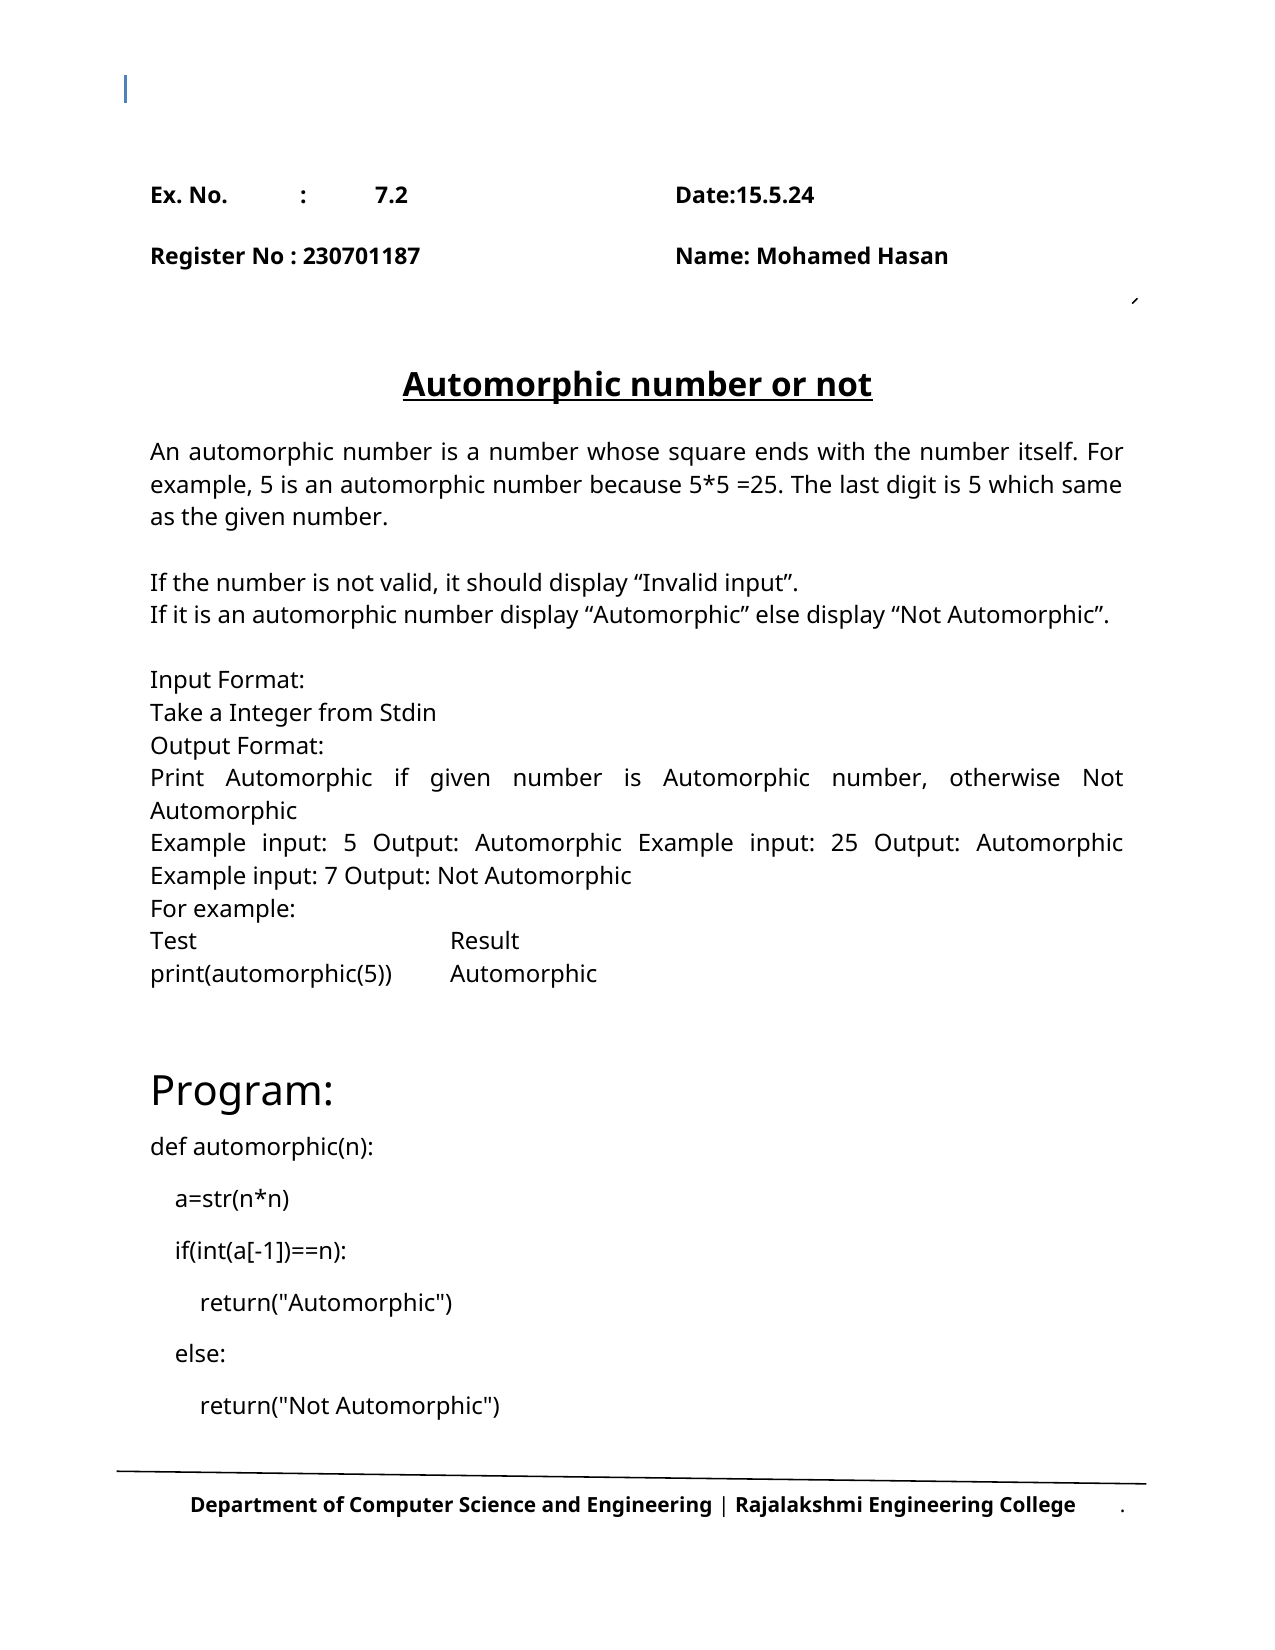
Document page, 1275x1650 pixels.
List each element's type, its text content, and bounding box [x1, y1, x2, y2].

text If the number is not valid, it should display “Invalid input”. [150, 565, 1125, 598]
text Automorphic number or not [150, 360, 1125, 406]
text An automorphic number is a number whose square ends with the number itself. For example, 5 is an automorphic number because 5*5 =25. The last digit is 5 which same as the given number. [150, 435, 1125, 533]
text return("Not Automorphic") [150, 1389, 1125, 1422]
text Example input: 5 Output: Automorphic Example input: 25 Output: Automorphic Example input: 7 Output: Not Automorphic [150, 826, 1125, 891]
text Output Format: [150, 728, 1125, 761]
text a=str(n*n) [150, 1182, 1125, 1214]
text Take a Integer from Stdin [150, 696, 1125, 728]
text Register No : 230701187 Name: Mohamed Hasan [150, 239, 1125, 271]
text if(int(a[-1])==n): [150, 1233, 1125, 1266]
text For example: [150, 891, 1125, 924]
text print(automorphic(5)) Automorphic [150, 957, 1125, 989]
text Test Result [150, 924, 1125, 957]
text If it is an automorphic number display “Automorphic” else display “Not Automorphic”. [150, 598, 1125, 631]
text Ex. No. : 7.2 Date:15.5.24 [150, 179, 1125, 210]
text else: [150, 1337, 1125, 1370]
text def automorphic(n): [150, 1130, 1125, 1162]
text Print Automorphic if given number is Automorphic number, otherwise Not Automorphic [150, 761, 1125, 826]
text return("Automorphic") [150, 1285, 1125, 1318]
text Input Format: [150, 663, 1125, 696]
text Program: [150, 1060, 1125, 1117]
